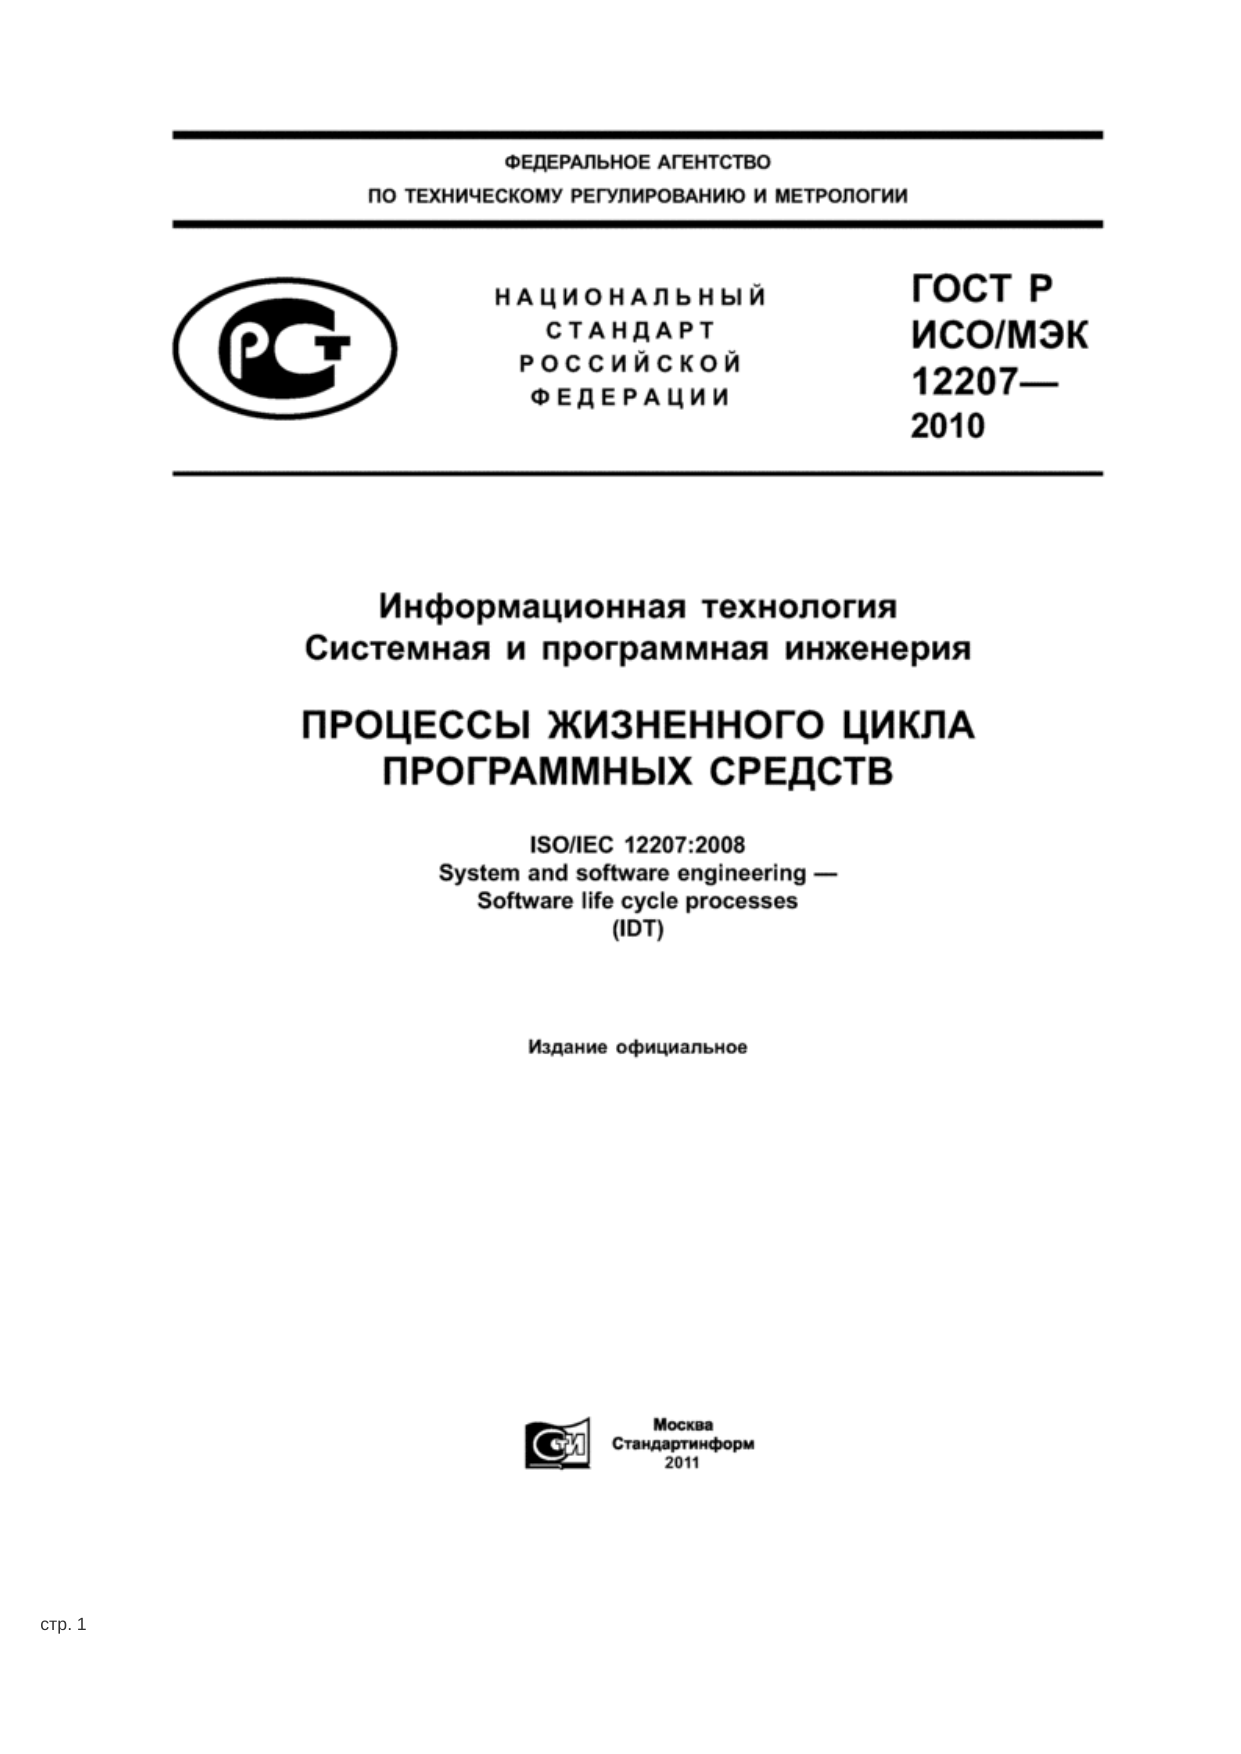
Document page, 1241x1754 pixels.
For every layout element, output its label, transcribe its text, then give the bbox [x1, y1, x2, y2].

picture [91, 44, 1186, 1631]
